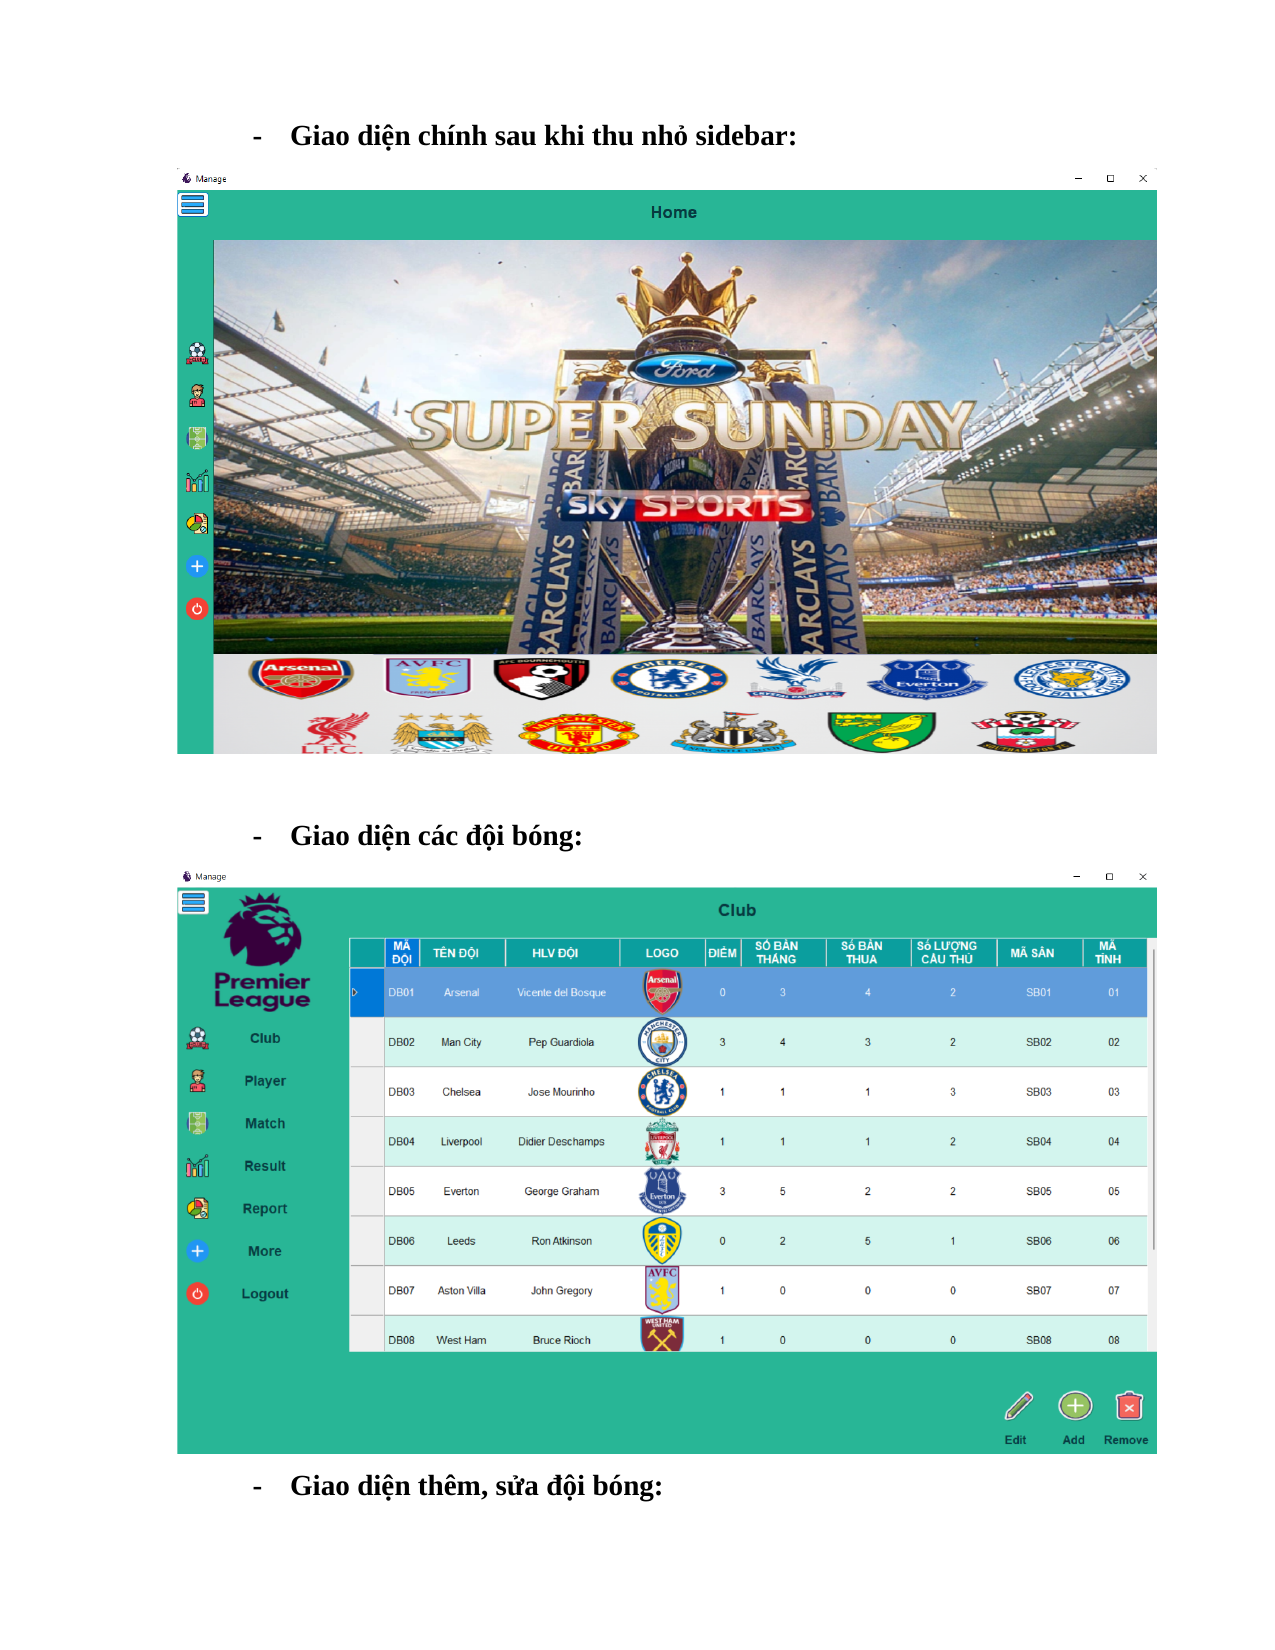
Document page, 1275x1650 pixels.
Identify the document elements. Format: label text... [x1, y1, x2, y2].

list Giao diện các đội bóng: [252, 818, 1157, 851]
list Giao diện thêm, sửa đội bóng: [252, 1468, 1157, 1502]
list Giao diện chính sau khi thu nhỏ sidebar: [252, 118, 1157, 152]
picture [177, 868, 1157, 1454]
picture [177, 168, 1157, 754]
